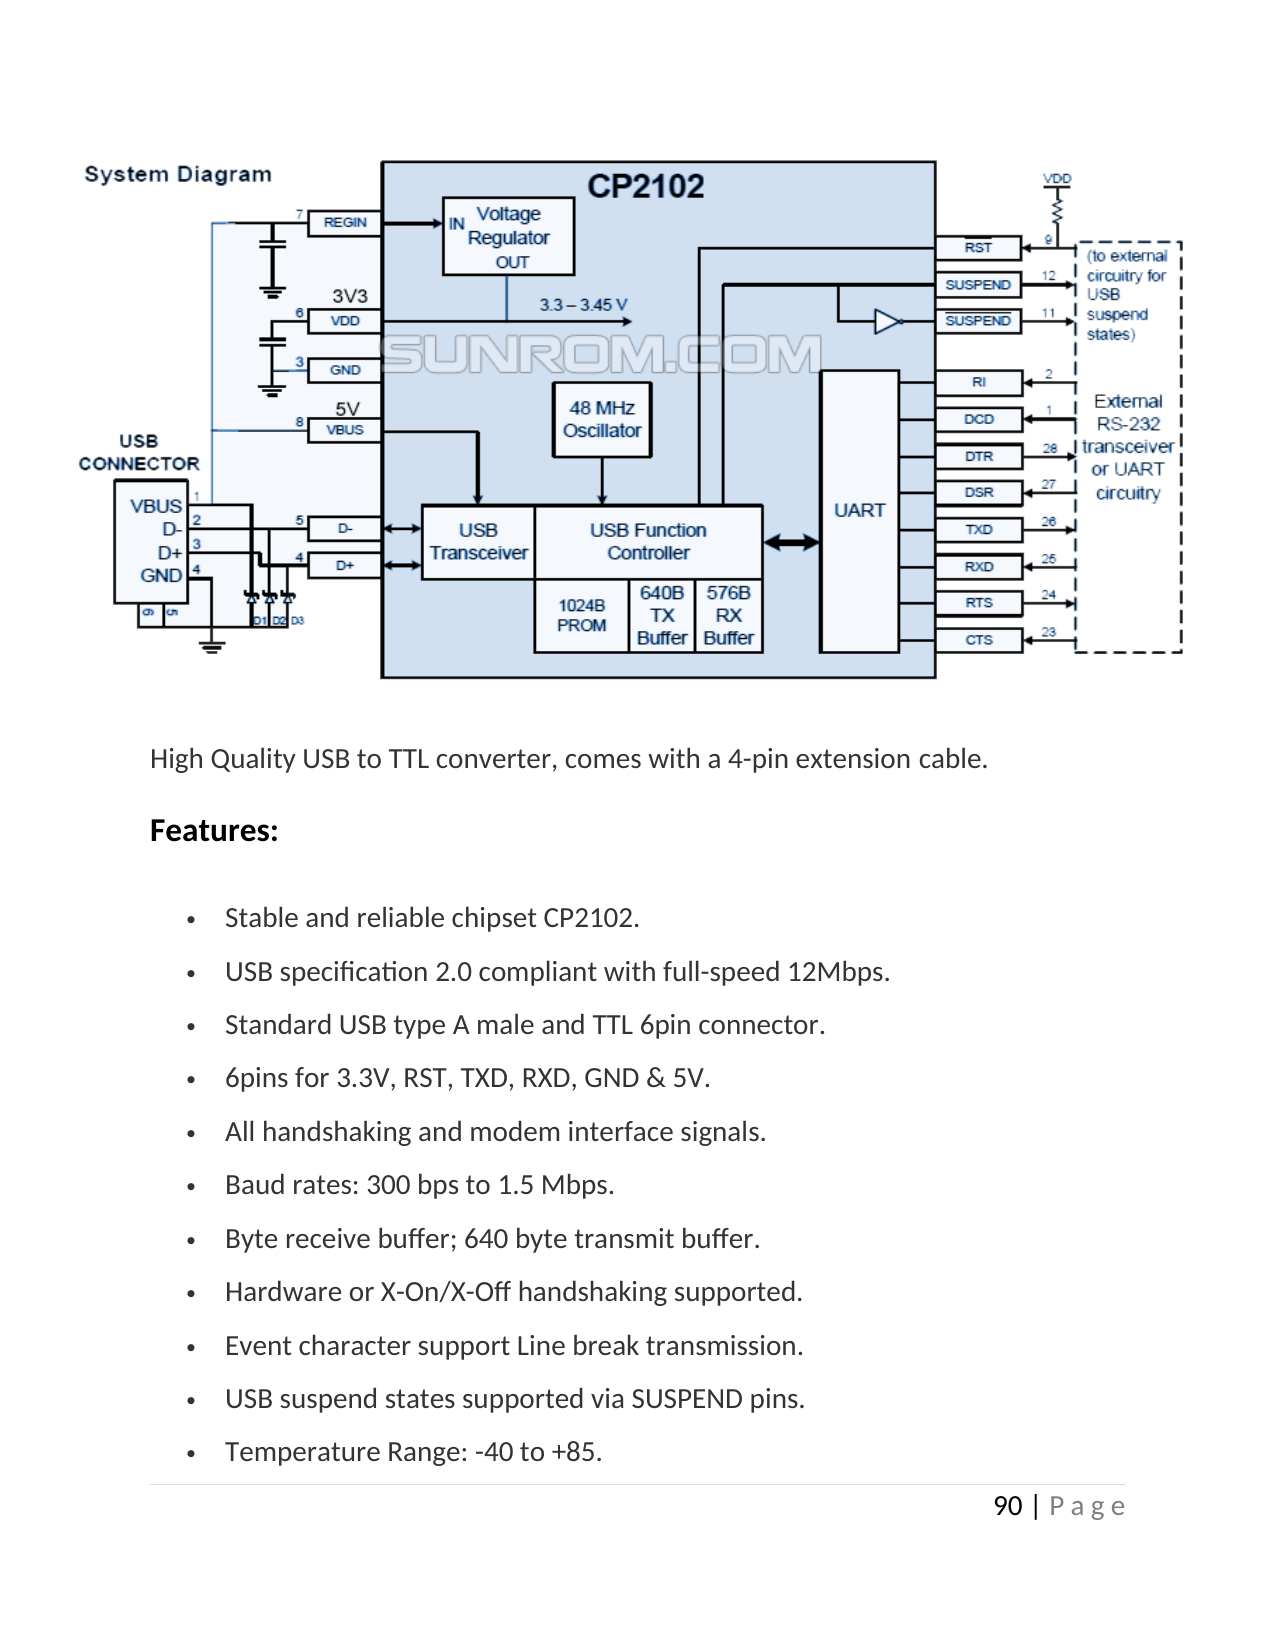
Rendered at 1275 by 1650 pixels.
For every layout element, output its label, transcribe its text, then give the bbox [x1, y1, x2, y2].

list USB specification 2.0 compliant with full-speed 12Mbps. [187, 953, 1125, 988]
list Temperature Range: -40 to +85. [187, 1433, 1125, 1469]
list 6pins for 3.3V, RST, TXD, RXD, GND & 5V. [187, 1059, 1125, 1095]
list All handshaking and modem interface signals. [187, 1113, 1125, 1148]
list Baud rates: 300 bps to 1.5 Mbps. [187, 1166, 1125, 1202]
list Event character support Line break transmission. [187, 1327, 1125, 1362]
list Byte receive buffer; 640 byte transmit buffer. [187, 1220, 1125, 1255]
picture [75, 150, 1197, 699]
text Features: [150, 809, 1125, 850]
list USB suspend states supported via SUSPEND pins. [187, 1380, 1125, 1416]
text High Quality USB to TTL converter, comes with a 4-pin extension cable. [150, 740, 1125, 776]
list Hardware or X-On/X-Off handshaking supported. [187, 1273, 1125, 1309]
list Standard USB type A male and TTL 6pin connector. [187, 1006, 1125, 1042]
list Stable and reliable chipset CP2102. [187, 899, 1125, 935]
